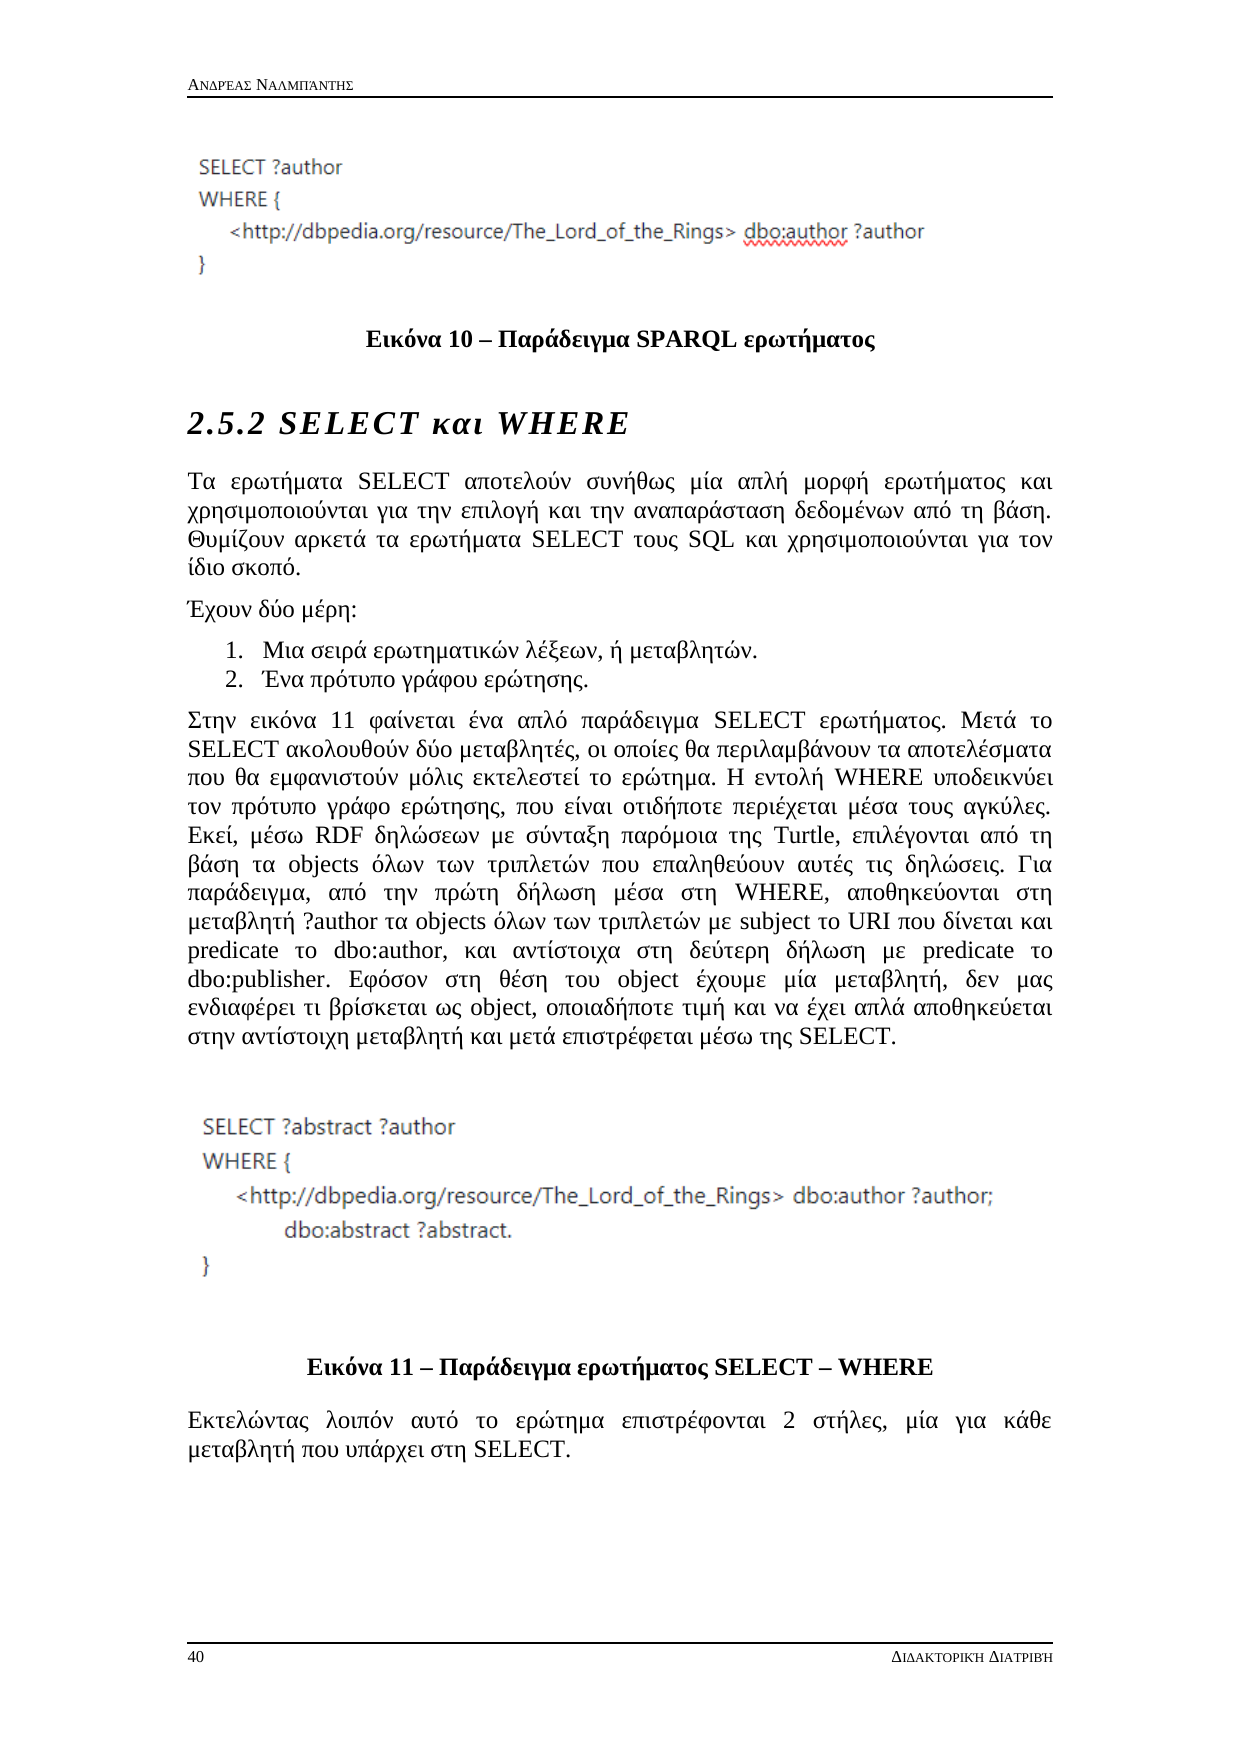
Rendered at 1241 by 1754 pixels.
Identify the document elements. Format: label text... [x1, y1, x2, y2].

picture [187, 1103, 1054, 1327]
text Τα ερωτήματα SELECT αποτελούν συνήθως μία απλή μορφή ερωτήματος και χρησιμοποιούνται για την επιλογή και την αναπαράσταση δεδομένων από τη βάση. Θυμίζουν αρκετά τα ερωτήματα SELECT τους SQL και χρησιμοποιούνται για τον ίδιο σκοπό. [187, 466, 1053, 581]
list Ένα πρότυπο γράφου ερώτησης. [225, 664, 1053, 692]
text Εικόνα 10 – Παράδειγμα SPARQL ερωτήματος [187, 324, 1053, 353]
picture [187, 150, 1054, 300]
subtitle SELECT και WHERE [187, 403, 1053, 441]
text Στην εικόνα 11 φαίνεται ένα απλό παράδειγμα SELECT ερωτήματος. Μετά το SELECT ακολουθούν δύο μεταβλητές, οι οποίες θα περιλαμβάνουν τα αποτελέσματα που θα εμφανιστούν μόλις εκτελεστεί το ερώτημα. Η εντολή WHERE υποδεικνύει τον πρότυπο γράφο ερώτησης, που είναι οτιδήποτε περιέχεται μέσα τους αγκύλες. Εκεί, μέσω RDF δηλώσεων με σύνταξη παρόμοια της Turtle, επιλέγονται από τη βάση τα objects όλων των τριπλετών που επαληθεύουν αυτές τις δηλώσεις. Για παράδειγμα, από την πρώτη δήλωση μέσα στη WHERE, αποθηκεύονται στη μεταβλητή ?author τα objects όλων των τριπλετών με subject το URI που δίνεται και predicate το dbo:author, και αντίστοιχα στη δεύτερη δήλωση με predicate το dbo:publisher. Εφόσον στη θέση του object έχουμε μία μεταβλητή, δεν μας ενδιαφέρει τι βρίσκεται ως object, οποιαδήποτε τιμή και να έχει απλά αποθηκεύεται στην αντίστοιχη μεταβλητή και μετά επιστρέφεται μέσω της SELECT. [187, 705, 1053, 1050]
text Εικόνα 11 – Παράδειγμα ερωτήματος SELECT – WHERE [187, 1352, 1053, 1380]
text Εκτελώντας λοιπόν αυτό το ερώτημα επιστρέφονται 2 στήλες, μία για κάθε μεταβλητή που υπάρχει στη SELECT. [187, 1405, 1053, 1463]
list Μια σειρά ερωτηματικών λέξεων, ή μεταβλητών. [225, 635, 1053, 664]
text Έχουν δύο μέρη: [187, 594, 1053, 622]
